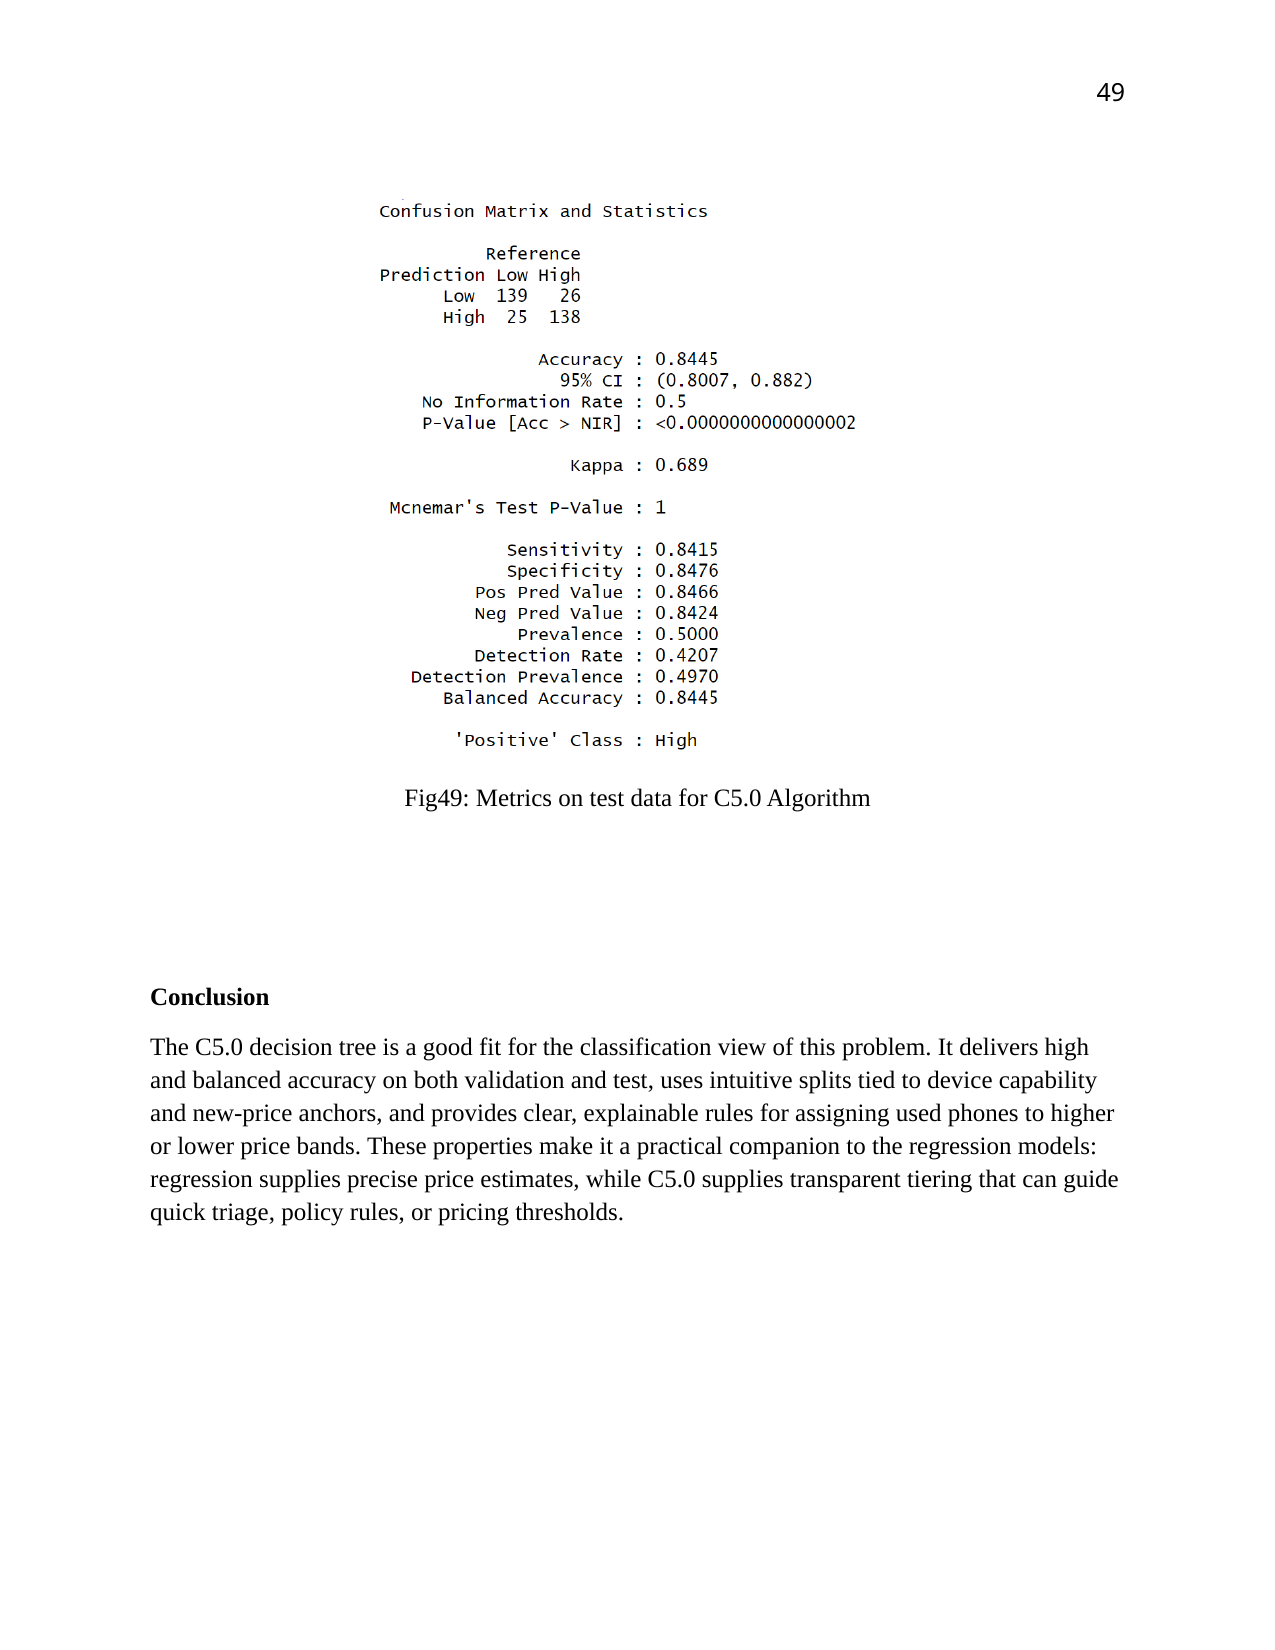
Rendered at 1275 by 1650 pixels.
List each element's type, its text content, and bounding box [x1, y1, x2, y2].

text The C5.0 decision tree is a good fit for the classification view of this problem. It delivers high and balanced accuracy on both validation and test, uses intuitive splits tied to device capability and new-price anchors, and provides clear, explainable rules for assigning used phones to higher or lower price bands. These properties make it a practical companion to the regression models: regression supplies precise price estimates, while C5.0 supplies transparent tiering that can guide quick triage, policy rules, or pricing thresholds. [150, 1032, 1125, 1226]
text Conclusion [150, 982, 1125, 1011]
picture [376, 199, 899, 762]
text Fig49: Metrics on test data for C5.0 Algorithm [150, 783, 1125, 812]
